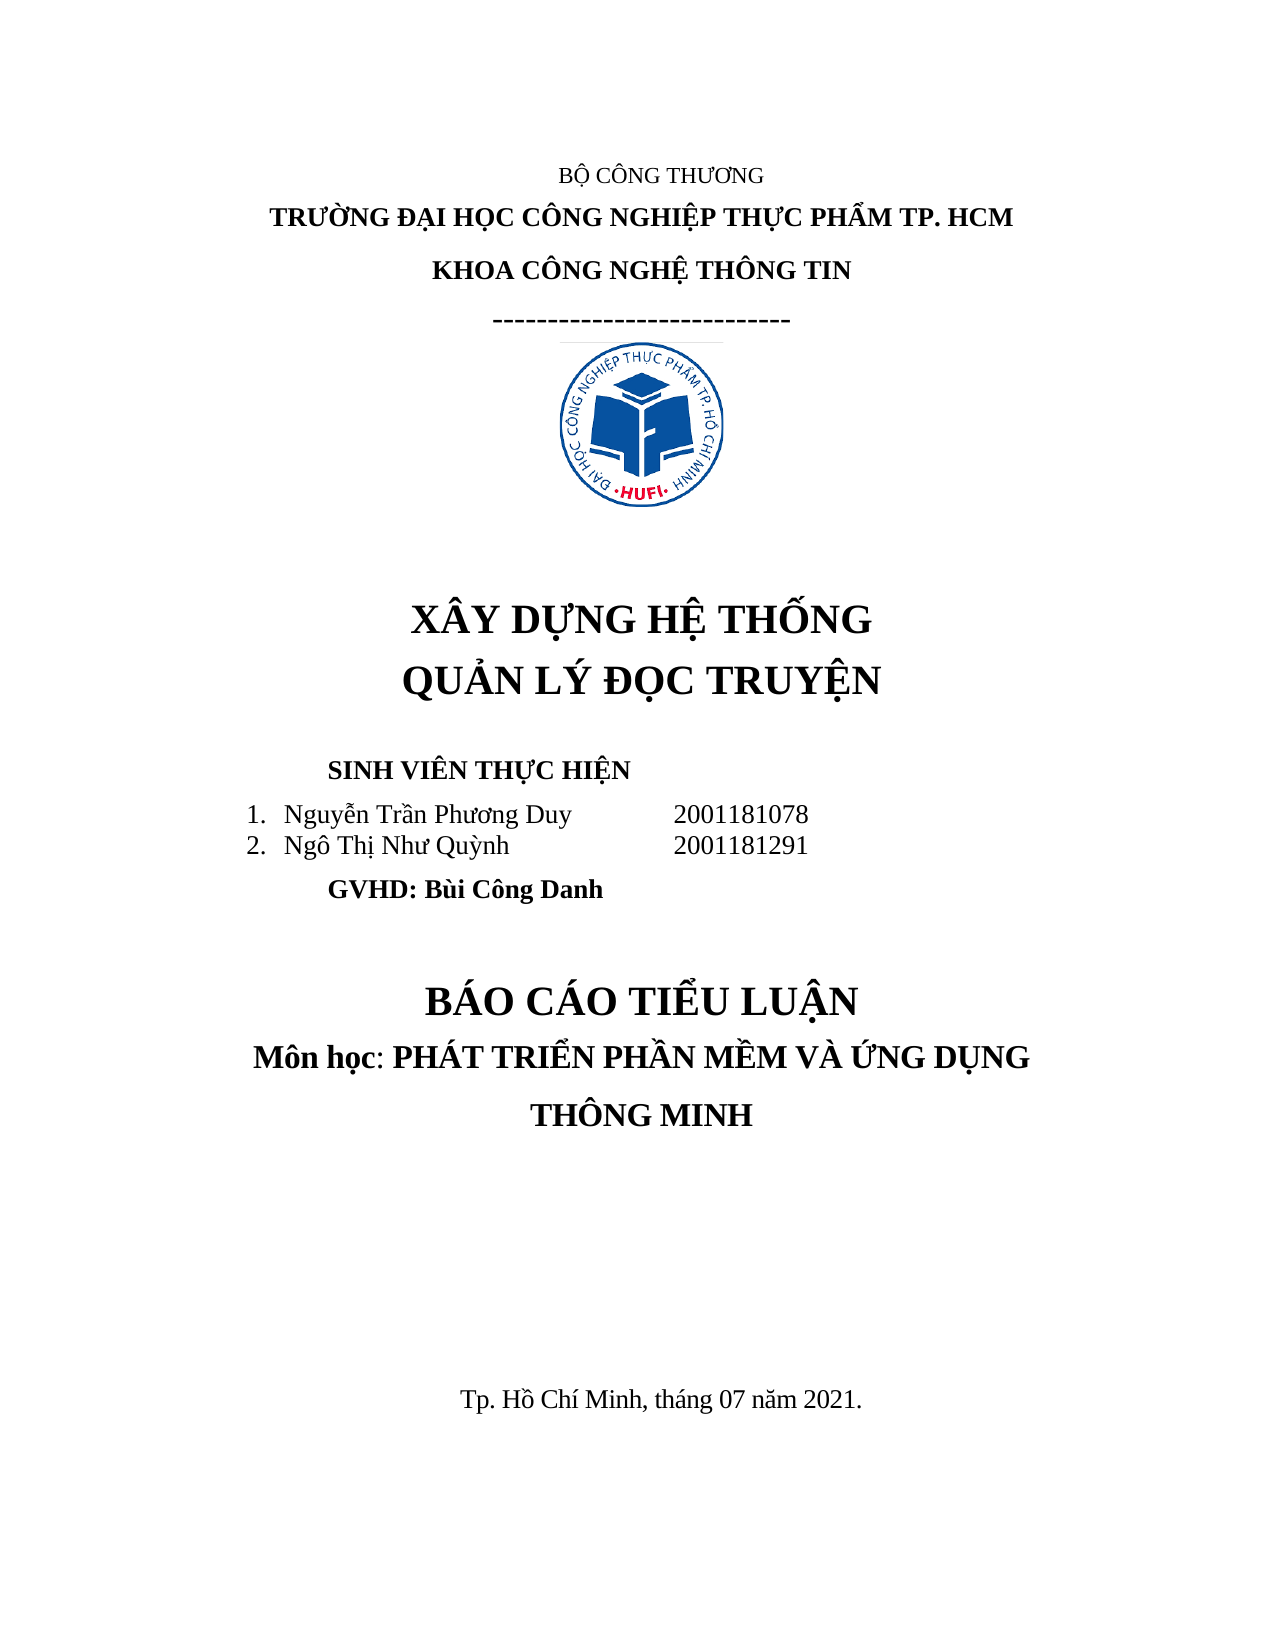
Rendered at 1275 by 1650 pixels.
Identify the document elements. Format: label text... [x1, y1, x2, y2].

table_header Nguyễn Trần Phương Duy [197, 798, 662, 829]
text QUẢN LÝ ĐỌC TRUYỆN [197, 655, 1086, 703]
table_cell Ngô Thị Như Quỳnh [197, 829, 662, 860]
text GVHD: Bùi Công Danh [150, 873, 1086, 904]
text XÂY DỰNG HỆ THỐNG [197, 595, 1086, 643]
text KHOA CÔNG NGHỆ THÔNG TIN [197, 254, 1086, 285]
table_header 2001181078 [662, 798, 1125, 829]
text Tp. Hồ Chí Minh, tháng 07 năm 2021. [197, 1383, 1125, 1414]
text --------------------------- [197, 298, 1086, 336]
picture [559, 342, 724, 507]
text BÁO CÁO TIỂU LUẬN [197, 977, 1086, 1025]
table_cell 2001181291 [662, 829, 1125, 860]
text Môn học: PHÁT TRIỂN PHẦN MỀM VÀ ỨNG DỤNG THÔNG MINH [197, 1037, 1086, 1133]
text SINH VIÊN THỰC HIỆN [197, 754, 1086, 786]
text BỘ CÔNG THƯƠNG [197, 162, 1125, 189]
text TRƯỜNG ĐẠI HỌC CÔNG NGHIỆP THỰC PHẨM TP. HCM [197, 201, 1086, 232]
